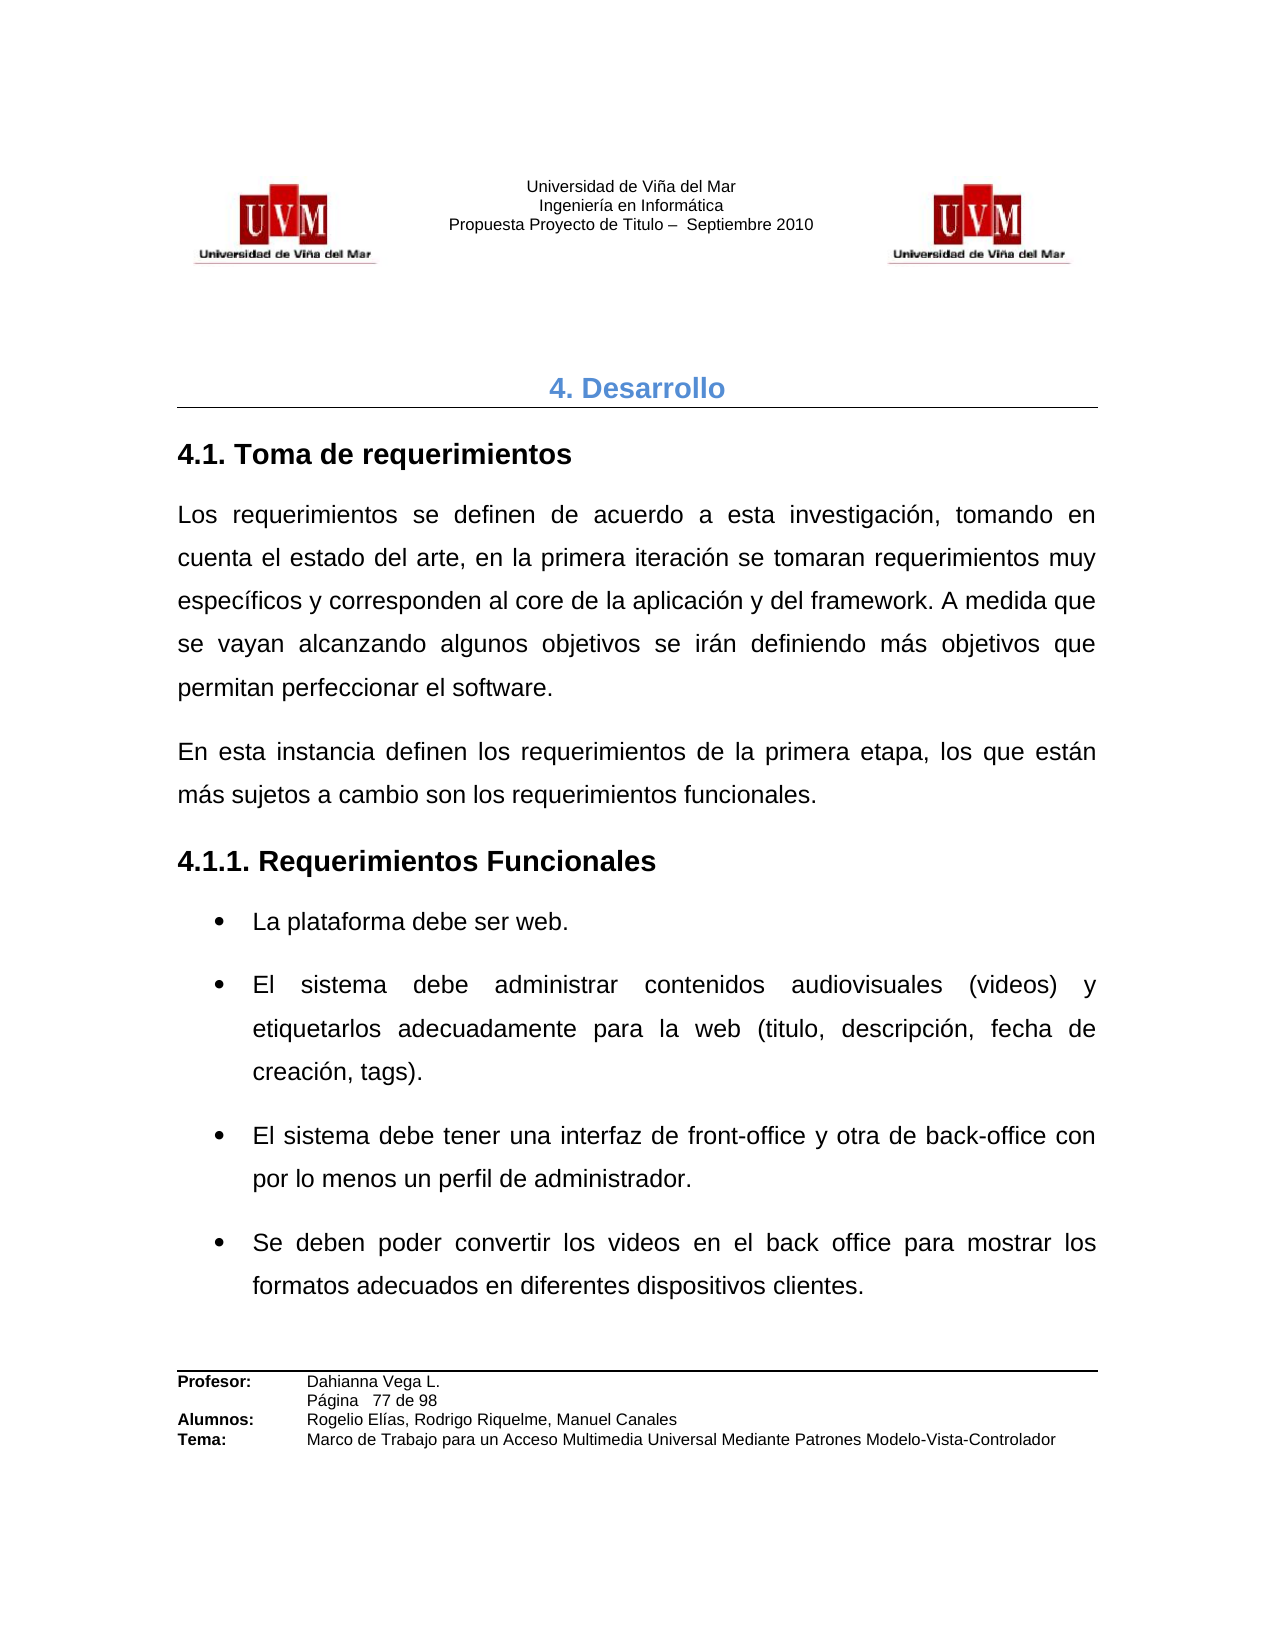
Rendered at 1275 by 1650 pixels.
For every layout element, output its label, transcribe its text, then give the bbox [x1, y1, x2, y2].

list La plataforma debe ser web. [215, 906, 1098, 935]
picture [871, 176, 1084, 267]
picture [177, 176, 390, 267]
list El sistema debe tener una interfaz de front-office y otra de back-office con por lo menos un perfil de administrador. [215, 1121, 1098, 1193]
subtitle 4.1. Toma de requerimientos [177, 437, 1098, 471]
subtitle 4.1.1. Requerimientos Funcionales [177, 844, 1098, 877]
text En esta instancia definen los requerimientos de la primera etapa, los que están más sujetos a cambio son los requerimientos funcionales. [177, 737, 1098, 808]
list El sistema debe administrar contenidos audiovisuales (videos) y etiquetarlos adecuadamente para la web (titulo, descripción, fecha de creación, tags). [215, 971, 1098, 1086]
text Los requerimientos se definen de acuerdo a esta investigación, tomando en cuenta el estado del arte, en la primera iteración se tomaran requerimientos muy específicos y corresponden al core de la aplicación y del framework. A medida que se vayan alcanzando algunos objetivos se irán definiendo más objetivos que permitan perfeccionar el software. [177, 500, 1098, 701]
title 4. Desarrollo [177, 371, 1098, 407]
list Se deben poder convertir los videos en el back office para mostrar los formatos adecuados en diferentes dispositivos clientes. [215, 1228, 1098, 1300]
